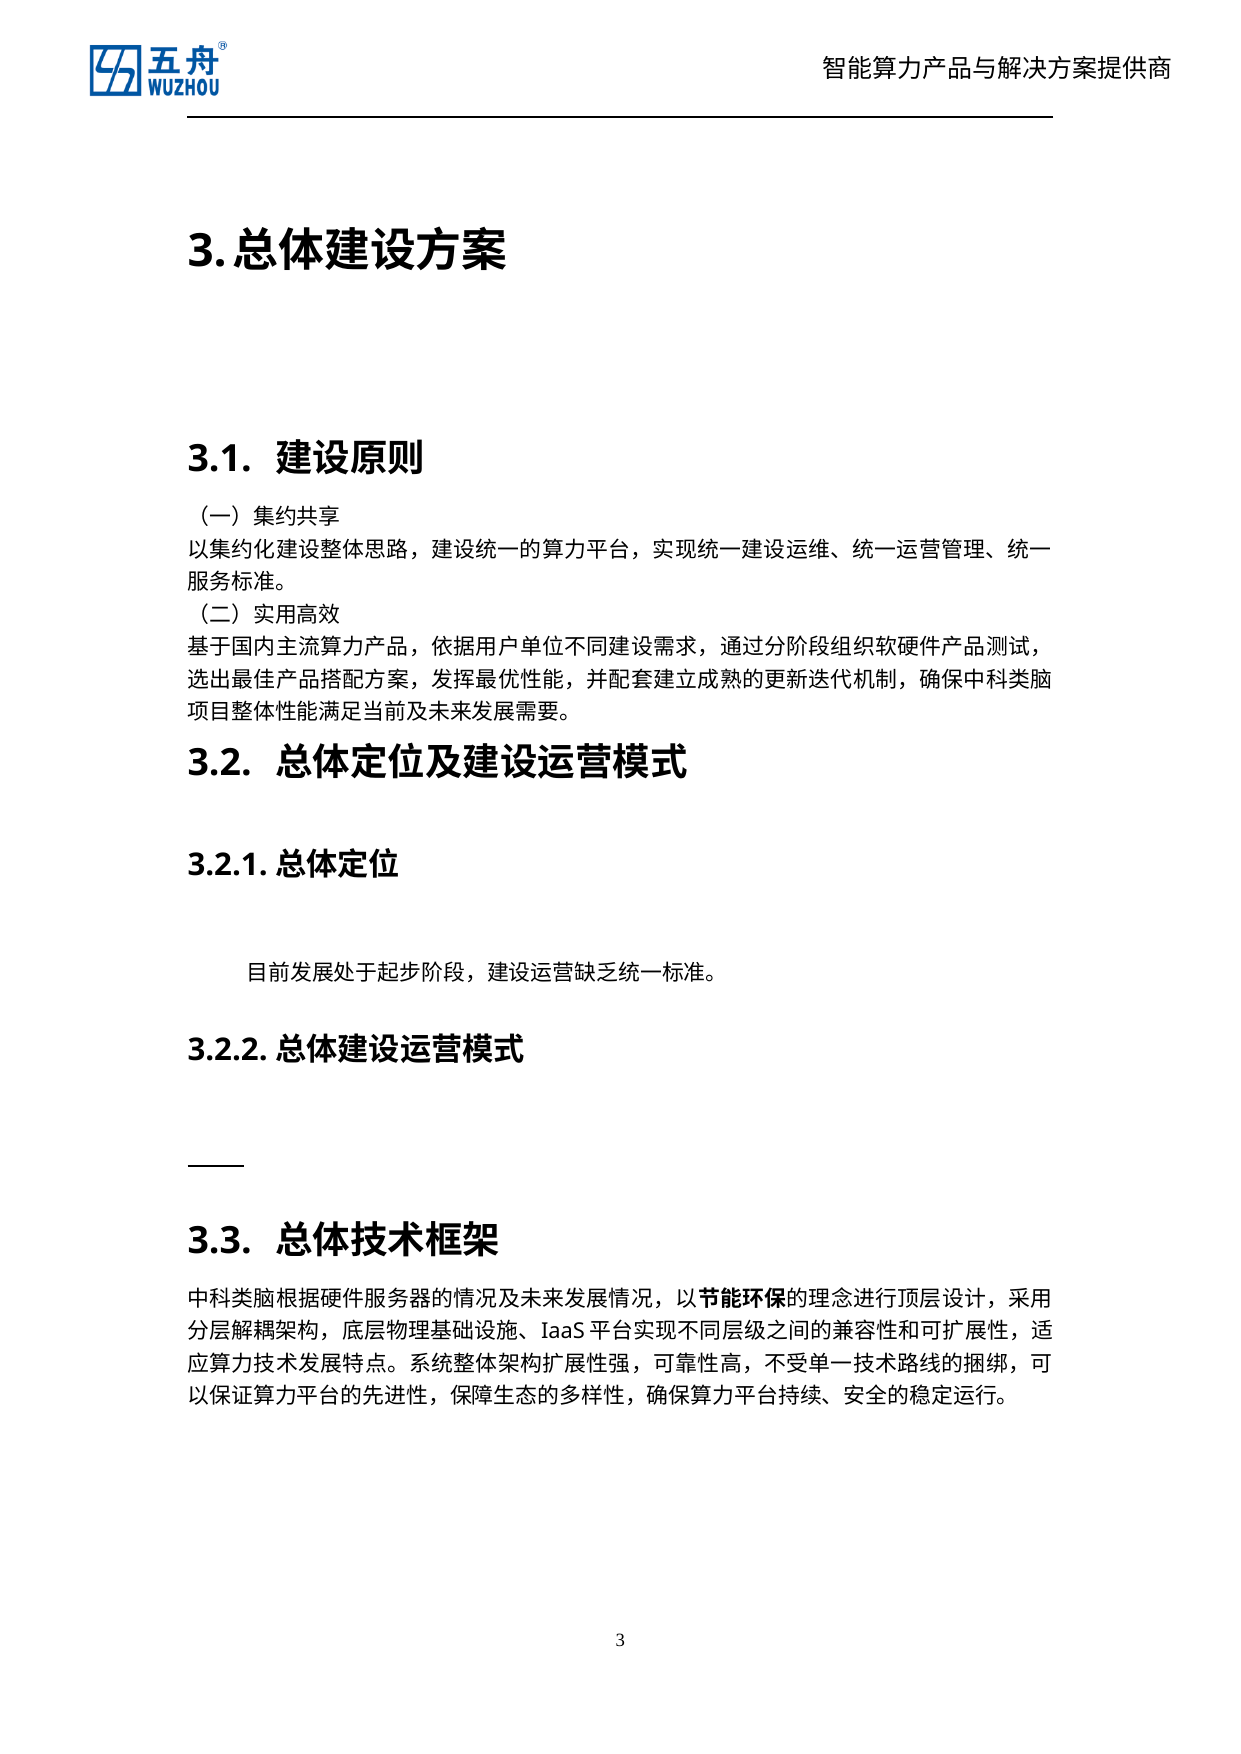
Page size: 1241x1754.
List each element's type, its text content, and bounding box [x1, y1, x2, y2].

subtitle 总体定位 [187, 829, 1053, 894]
text 中科类脑根据硬件服务器的情况及未来发展情况，以节能环保的理念进行顶层设计，采用分层解耦架构，底层物理基础设施、IaaS平台实现不同层级之间的兼容性和可扩展性，适应算力技术发展特点。系统整体架构扩展性强，可靠性高，不受单一技术路线的捆绑，可以保证算力平台的先进性，保障生态的多样性，确保算力平台持续、安全的稳定运行。 [187, 1280, 1053, 1410]
text 以集约化建设整体思路，建设统一的算力平台，实现统一建设运维、统一运营管理、统一服务标准。 [187, 531, 1053, 596]
subtitle 总体定位及建设运营模式 [187, 726, 1053, 791]
picture [87, 39, 230, 99]
subtitle 总体建设方案 [187, 197, 1053, 295]
text 目前发展处于起步阶段，建设运营缺乏统一标准。 [187, 954, 1053, 987]
subtitle 总体建设运营模式 [187, 1014, 1053, 1079]
subtitle 建设原则 [187, 423, 1053, 488]
subtitle 总体技术框架 [187, 1204, 1053, 1269]
text （一）集约共享 [187, 499, 1053, 531]
text （二）实用高效 [187, 596, 1053, 629]
text 基于国内主流算力产品，依据用户单位不同建设需求，通过分阶段组织软硬件产品测试，选出最佳产品搭配方案，发挥最优性能，并配套建立成熟的更新迭代机制，确保中科类脑项目整体性能满足当前及未来发展需要。 [187, 629, 1053, 726]
